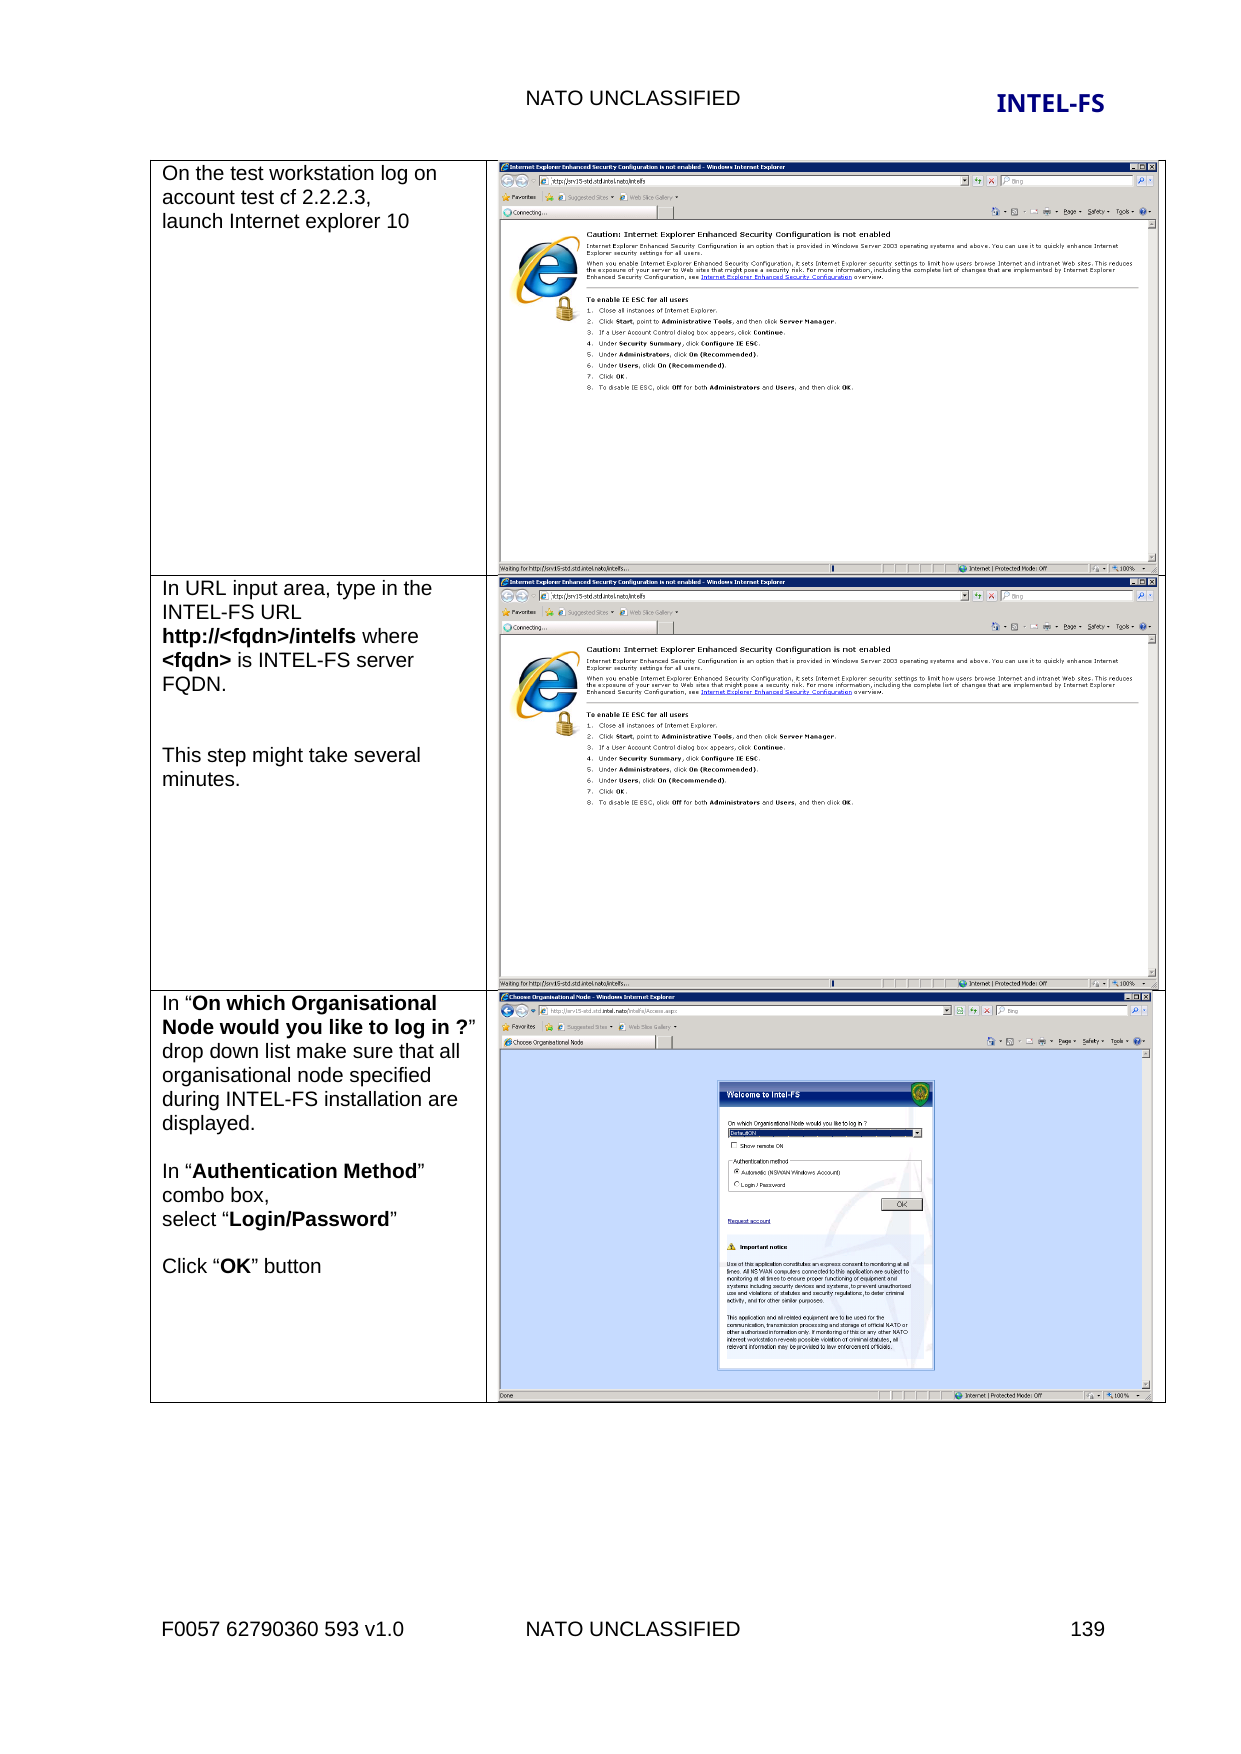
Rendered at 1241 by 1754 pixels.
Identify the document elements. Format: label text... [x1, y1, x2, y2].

picture [497, 160, 1159, 1402]
table_cell In “On which Organisational Node would you like to log in ?” drop down list make sure that all organisational node specified during INTEL-FS installation are displayed. In “Authentication Method” combo box, select “Login/Password” Click “OK” button [151, 991, 486, 1402]
table_header [487, 161, 497, 574]
table_cell [1153, 991, 1165, 1402]
table_header On the test workstation log on account test cf 2.2.2.3, launch Internet explorer 10 [151, 161, 486, 574]
table_cell [487, 991, 497, 1402]
table_cell In URL input area, type in the INTEL-FS URL http://<fqdn>/intelfs where <fqdn> is INTEL-FS server FQDN. This step might take several minutes. [151, 576, 486, 990]
table_header [1159, 161, 1165, 574]
table_cell [1159, 576, 1165, 990]
table_cell [487, 576, 497, 990]
